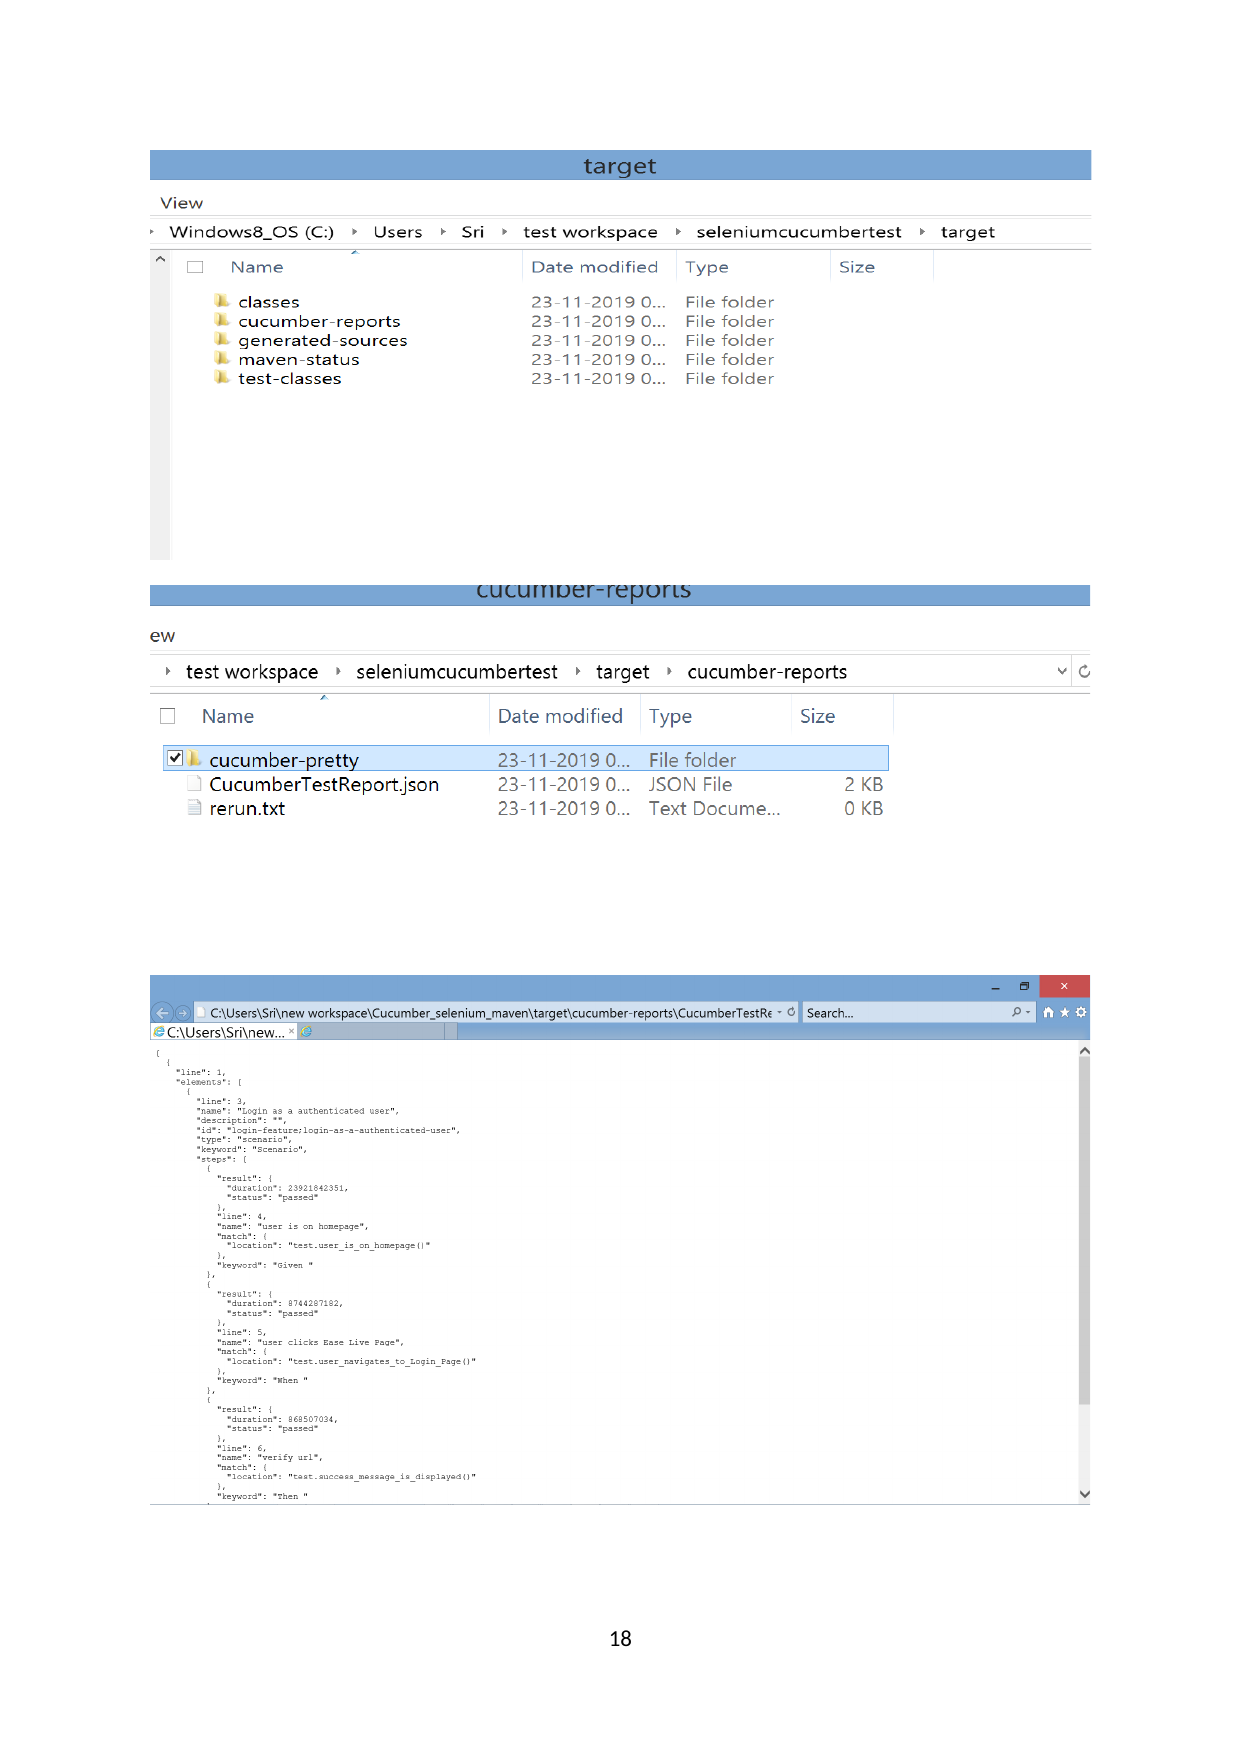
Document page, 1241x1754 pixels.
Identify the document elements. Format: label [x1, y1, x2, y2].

picture [150, 585, 1091, 972]
picture [150, 975, 1091, 1505]
picture [150, 150, 1092, 560]
